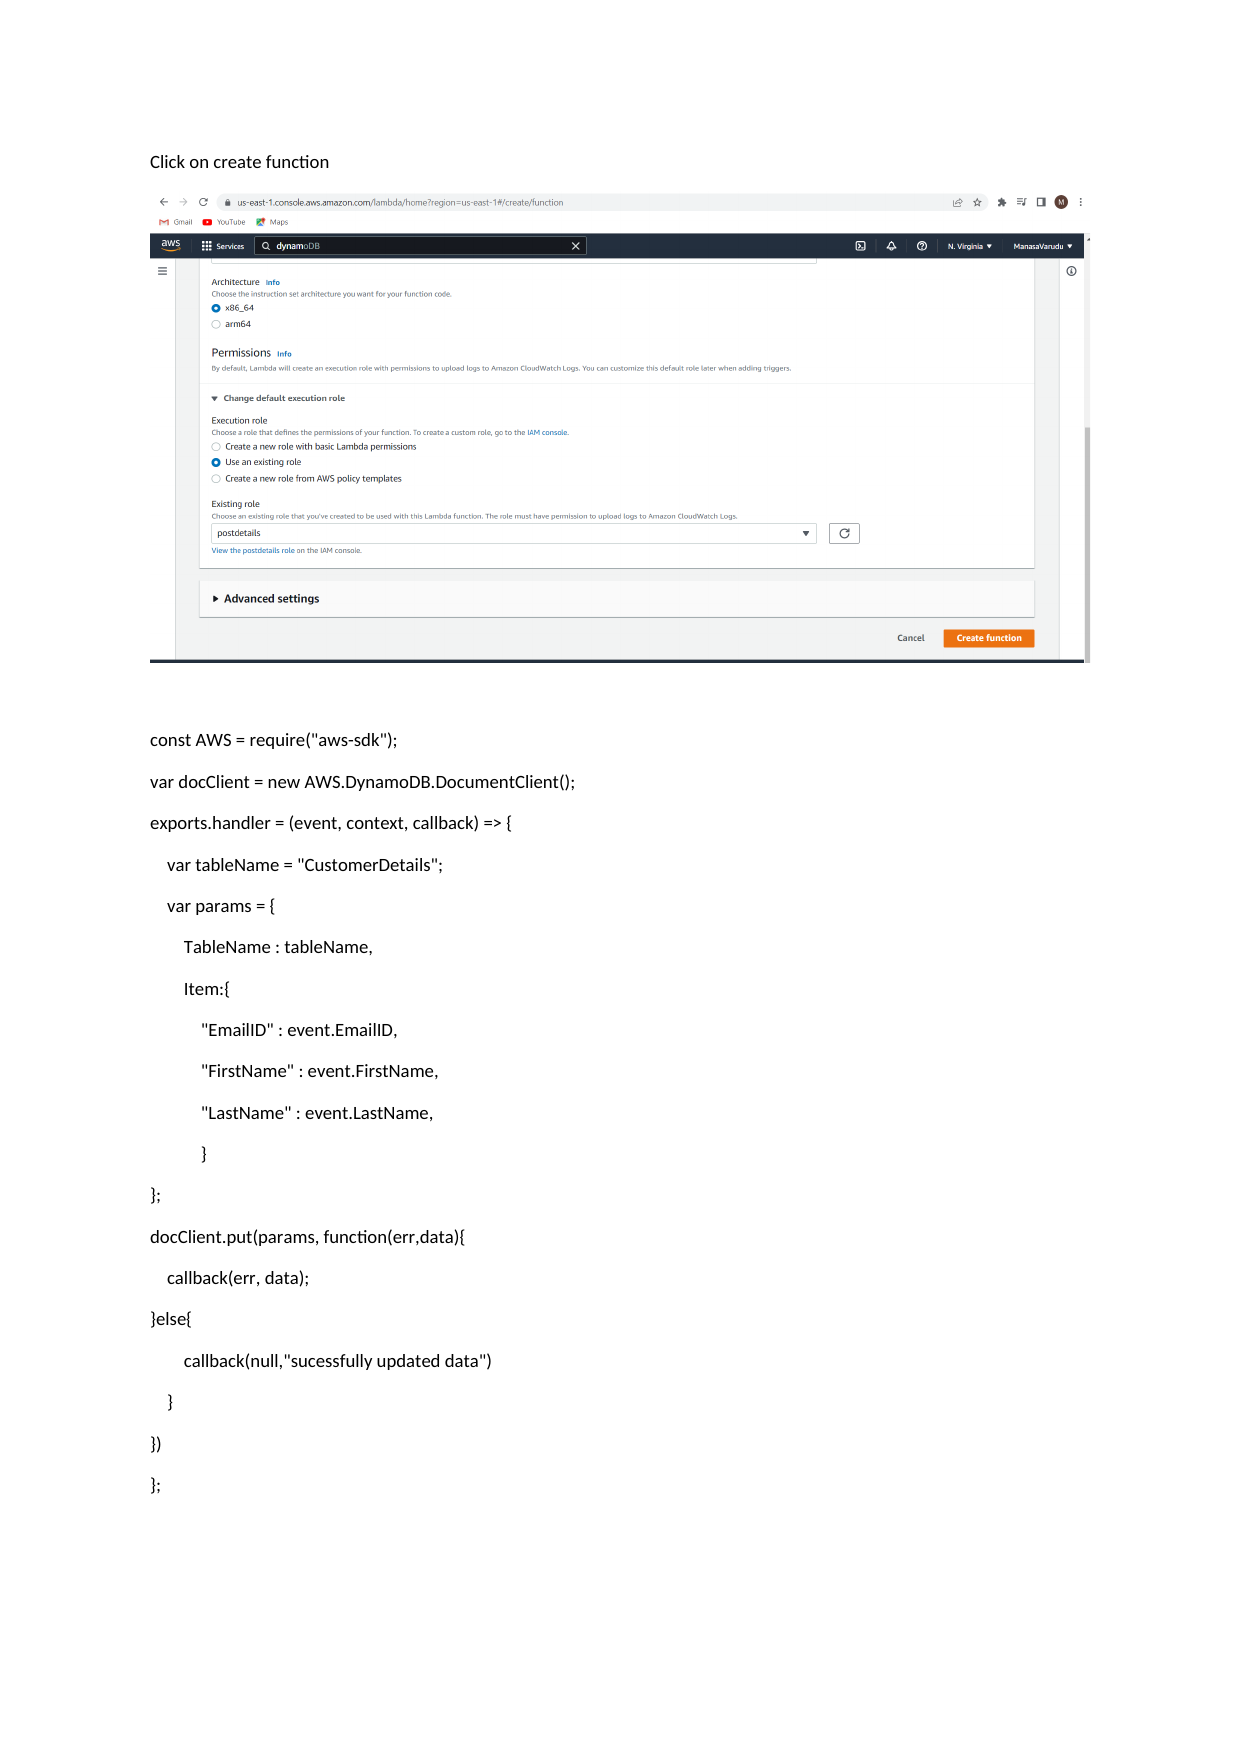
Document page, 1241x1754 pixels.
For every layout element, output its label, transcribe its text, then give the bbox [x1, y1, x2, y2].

text Click on create function [150, 150, 1090, 173]
text }) [150, 1432, 1090, 1454]
text }; [150, 1183, 1090, 1206]
text "FirstName" : event.FirstName, [150, 1059, 1090, 1082]
text callback(null,"sucessfully updated data") [150, 1349, 1090, 1372]
text const AWS = require("aws-sdk"); [150, 729, 1090, 752]
text var params = { [150, 894, 1090, 917]
text "EmailID" : event.EmailID, [150, 1018, 1090, 1041]
text docClient.put(params, function(err,data){ [150, 1225, 1090, 1248]
text var tableName = "CustomerDetails"; [150, 853, 1090, 876]
text exports.handler = (event, context, callback) => { [150, 811, 1090, 834]
text Item:{ [150, 977, 1090, 1000]
text TableName : tableName, [150, 935, 1090, 958]
text } [150, 1390, 1090, 1413]
text } [150, 1142, 1090, 1165]
picture [150, 191, 1091, 663]
text }else{ [150, 1308, 1090, 1331]
text }; [150, 1473, 1090, 1496]
text var docClient = new AWS.DynamoDB.DocumentClient(); [150, 770, 1090, 793]
text "LastName" : event.LastName, [150, 1101, 1090, 1124]
text callback(err, data); [150, 1266, 1090, 1289]
